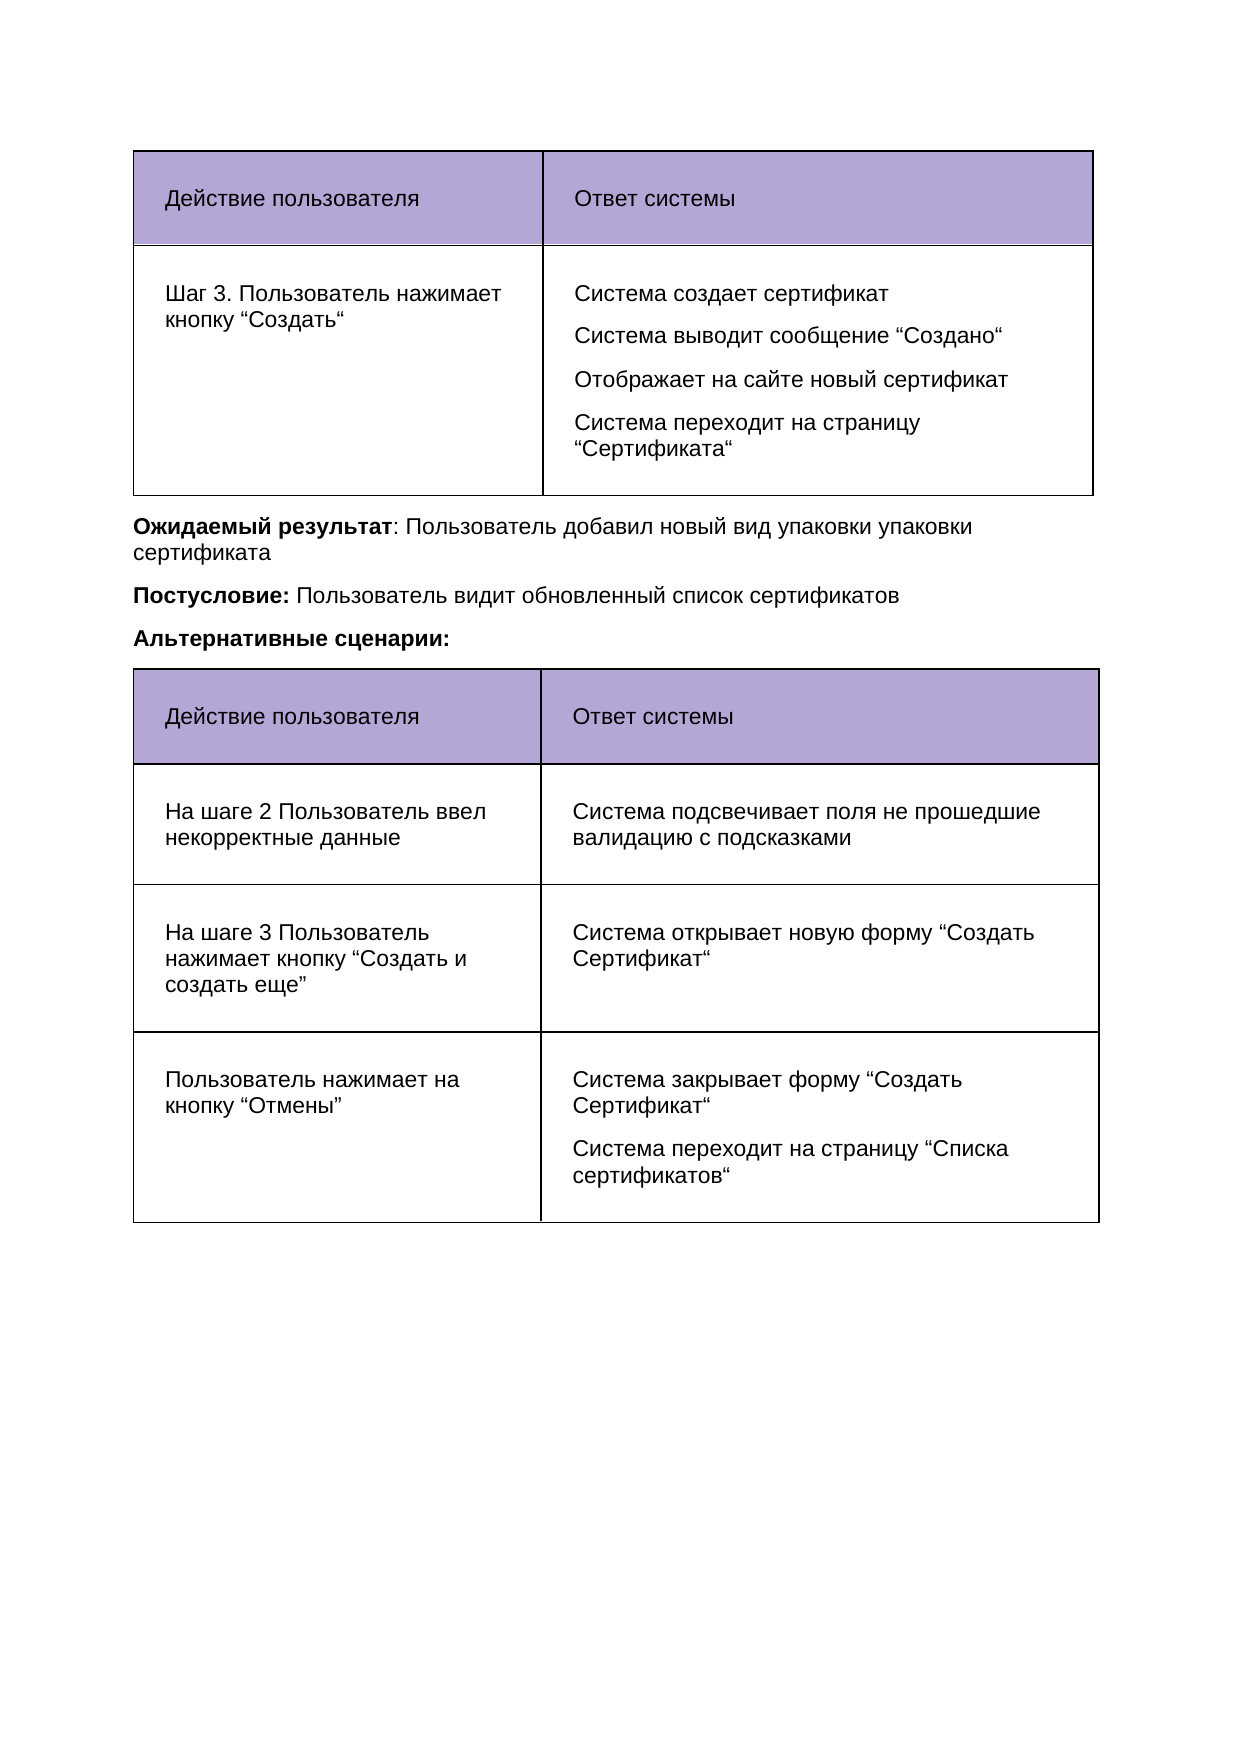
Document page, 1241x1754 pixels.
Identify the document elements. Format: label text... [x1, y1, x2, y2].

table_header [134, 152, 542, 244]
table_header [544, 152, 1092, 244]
text Постусловие: Пользователь видит обновленный список сертификатов [133, 582, 1090, 608]
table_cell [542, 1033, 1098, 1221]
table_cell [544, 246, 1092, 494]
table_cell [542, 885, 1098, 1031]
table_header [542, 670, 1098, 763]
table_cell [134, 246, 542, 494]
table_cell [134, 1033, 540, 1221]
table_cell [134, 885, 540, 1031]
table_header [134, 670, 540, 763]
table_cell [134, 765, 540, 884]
text Ожидаемый результат: Пользователь добавил новый вид упаковки упаковки сертификата [133, 513, 1090, 566]
text Альтернативные сценарии: [133, 625, 1090, 652]
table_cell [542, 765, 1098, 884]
